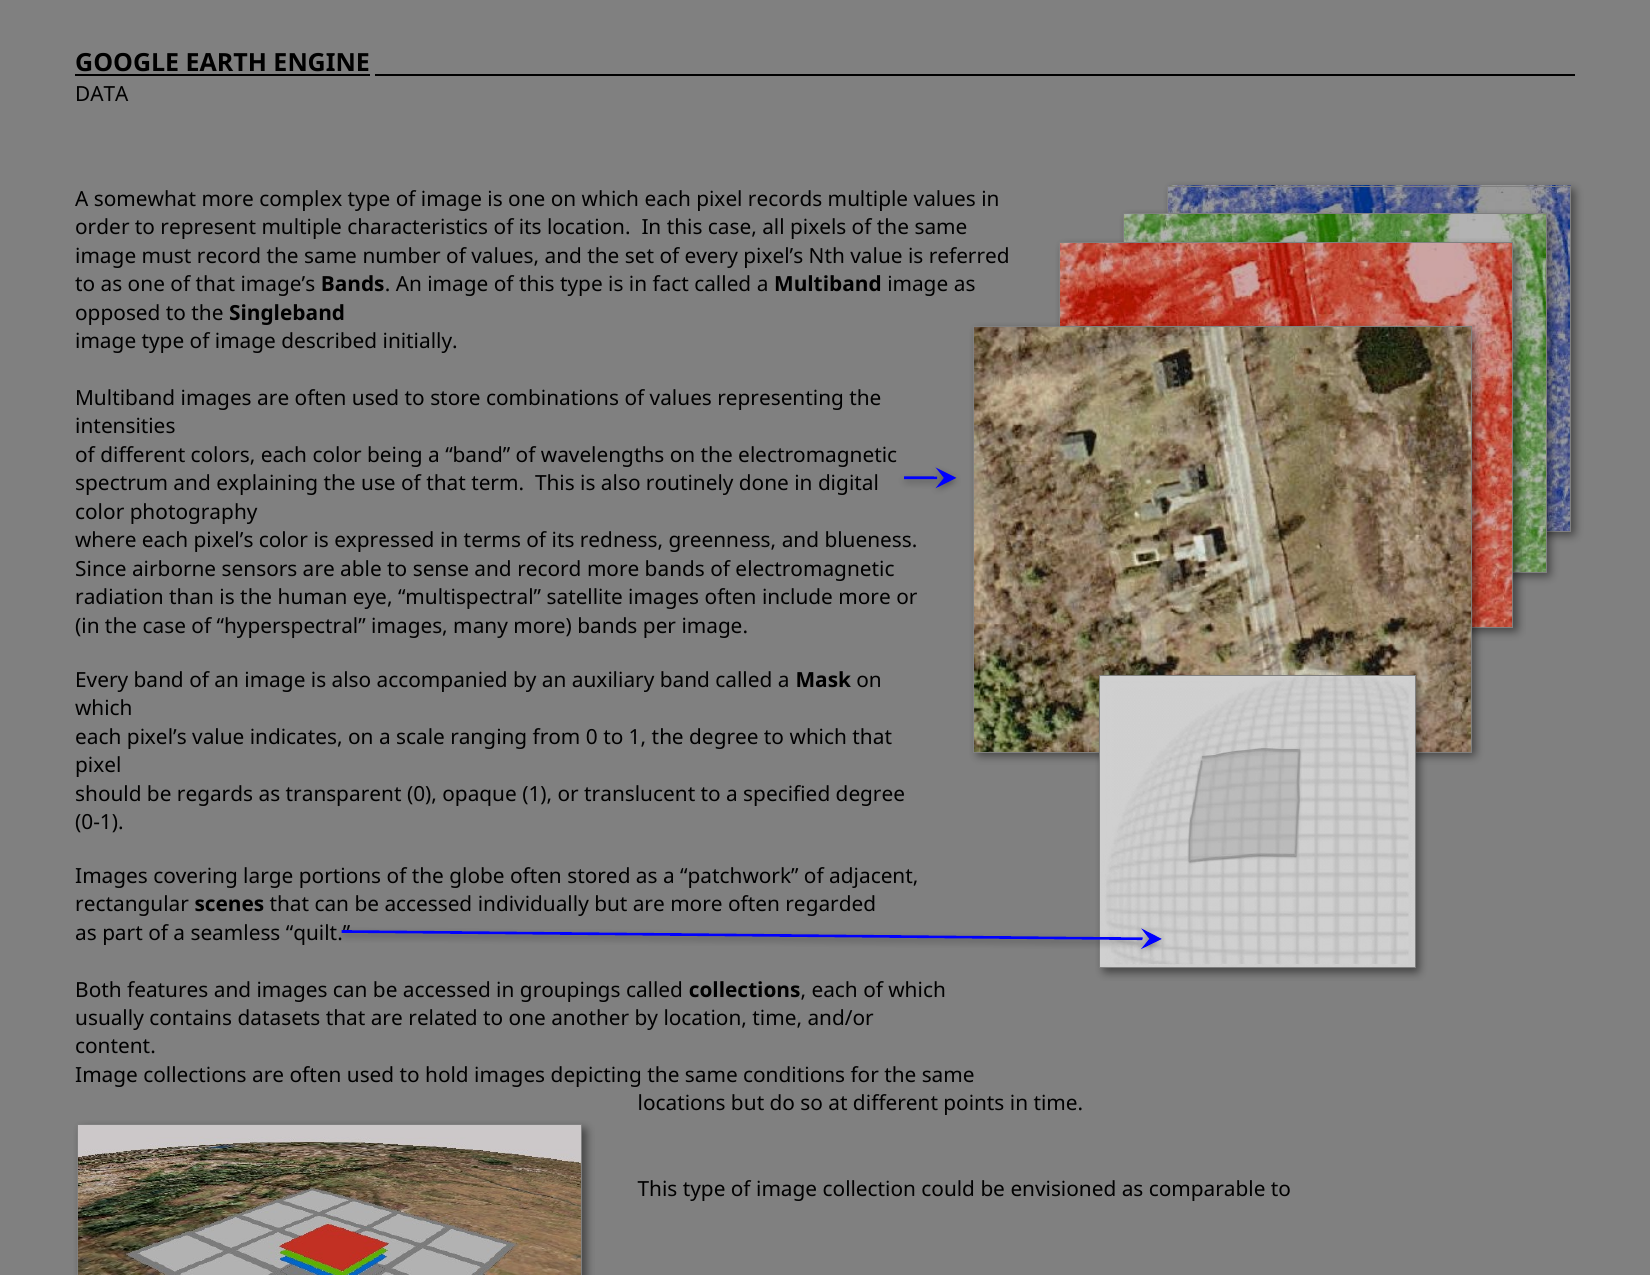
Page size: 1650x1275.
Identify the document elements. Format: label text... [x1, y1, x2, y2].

picture [1124, 214, 1546, 572]
text of different colors, each color being a “band” of wavelengths on the electromagnetic spectrum and explaining the use of that term. This is also routinely done in digital color photography [75, 440, 928, 525]
text Since airborne sensors are able to sense and record more bands of electromagnetic radiation than is the human eye, “multispectral” satellite images often include more or (in the case of “hyperspectral” images, many more) bands per image. [75, 554, 919, 639]
text GOOGLE EARTH ENGINE [75, 45, 1575, 79]
text This type of image collection could be envisioned as comparable to [637, 1174, 1575, 1202]
picture [974, 327, 1471, 752]
text Images covering large portions of the globe often stored as a “patchwork” of adjacent, [75, 861, 956, 889]
picture [1100, 676, 1415, 967]
text DATA [75, 79, 1575, 107]
text Both features and images can be accessed in groupings called collections, each of which [75, 975, 956, 1003]
picture [78, 1125, 581, 1275]
text usually contains datasets that are related to one another by location, time, and/or content. [75, 1003, 956, 1060]
text image type of image described initially. [75, 326, 1012, 355]
text Image collections are often used to hold images depicting the same conditions for the same [75, 1060, 1575, 1088]
text Multiband images are often used to store combinations of values representing the intensities [75, 383, 928, 440]
text each pixel’s value indicates, on a scale ranging from 0 to 1, the degree to which that pixel [75, 722, 928, 779]
picture [1060, 243, 1512, 627]
text rectangular scenes that can be accessed individually but are more often regarded [75, 889, 956, 918]
text where each pixel’s color is expressed in terms of its redness, greenness, and blueness. [75, 525, 928, 554]
text as part of a seamless “quilt.” [75, 918, 956, 946]
picture [1168, 187, 1570, 531]
text locations but do so at different points in time. [637, 1088, 1575, 1117]
text A somewhat more complex type of image is one on which each pixel records multiple values in order to represent multiple characteristics of its location. In this case, all pixels of the same image must record the same number of values, and the set of every pixel’s Nth value is referred to as one of that image’s Bands. An image of this type is in fact called a Multiband image as opposed to the Singleband [75, 184, 1012, 326]
text Every band of an image is also accompanied by an auxiliary band called a Mask on which [75, 665, 928, 722]
text should be regards as transparent (0), opaque (1), or translucent to a specified degree (0-1). [75, 779, 928, 836]
